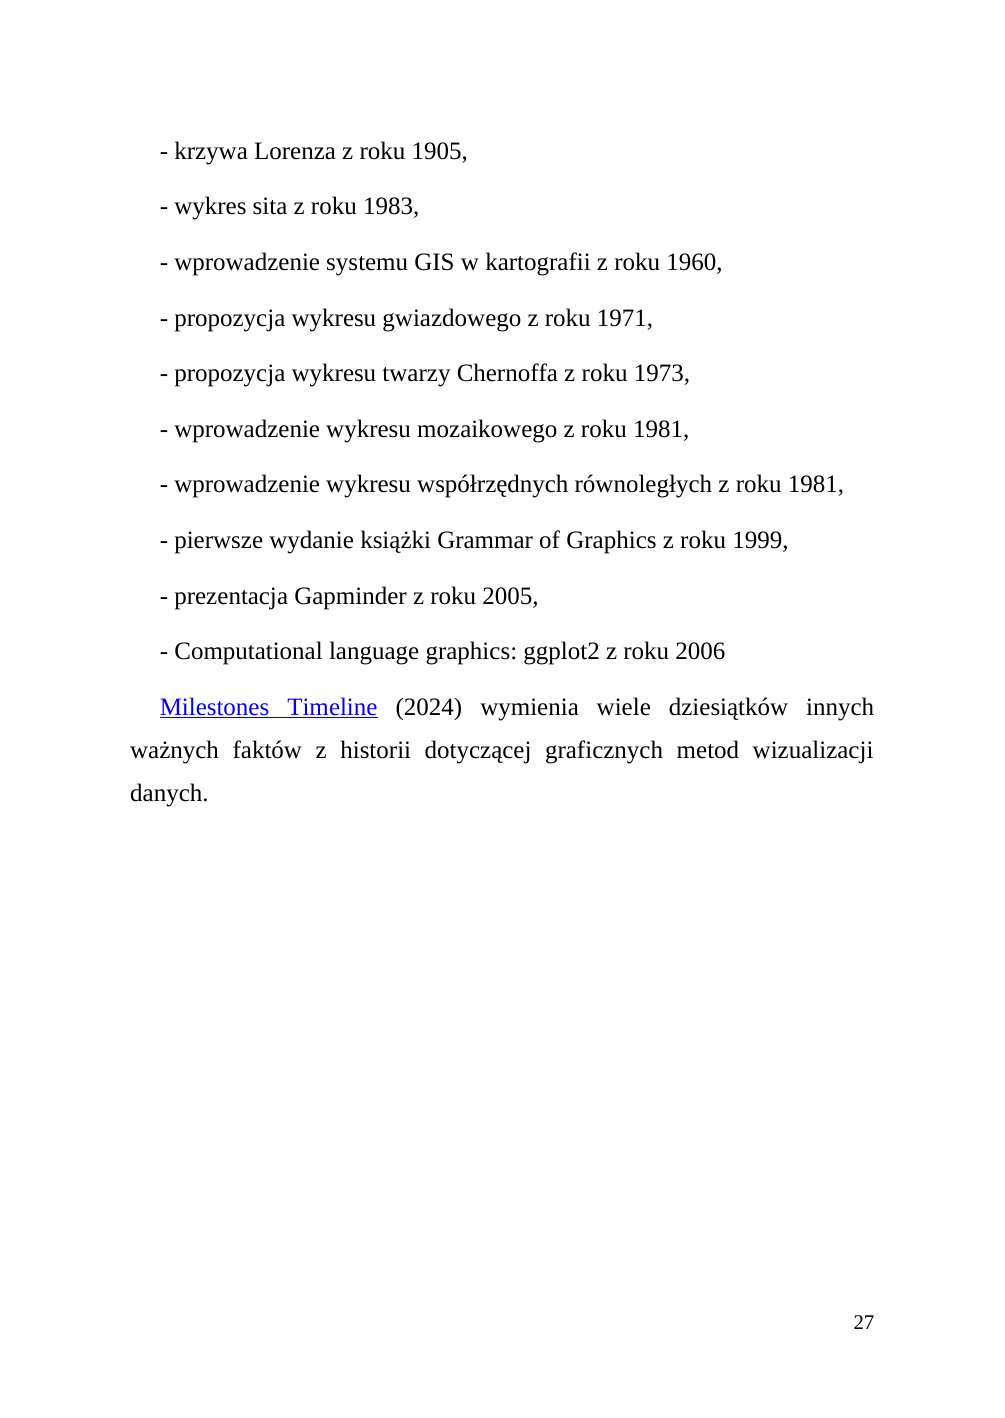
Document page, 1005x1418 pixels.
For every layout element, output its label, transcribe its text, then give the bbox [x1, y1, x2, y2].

text - krzywa Lorenza z roku 1905, [130, 136, 874, 164]
text - propozycja wykresu twarzy Chernoffa z roku 1973, [130, 358, 874, 387]
text - Computational language graphics: ggplot2 z roku 2006 [130, 636, 874, 665]
text Milestones Timeline (2024) wymienia wiele dziesiątków innych ważnych faktów z historii dotyczącej graficznych metod wizualizacji danych. [130, 692, 874, 807]
text - wprowadzenie wykresu współrzędnych równoległych z roku 1981, [130, 469, 874, 498]
text - wprowadzenie systemu GIS w kartografii z roku 1960, [130, 247, 874, 276]
text - wykres sita z roku 1983, [130, 191, 874, 220]
text - prezentacja Gapminder z roku 2005, [130, 581, 874, 609]
text - propozycja wykresu gwiazdowego z roku 1971, [130, 303, 874, 331]
text - wprowadzenie wykresu mozaikowego z roku 1981, [130, 414, 874, 443]
text - pierwsze wydanie książki Grammar of Graphics z roku 1999, [130, 525, 874, 554]
